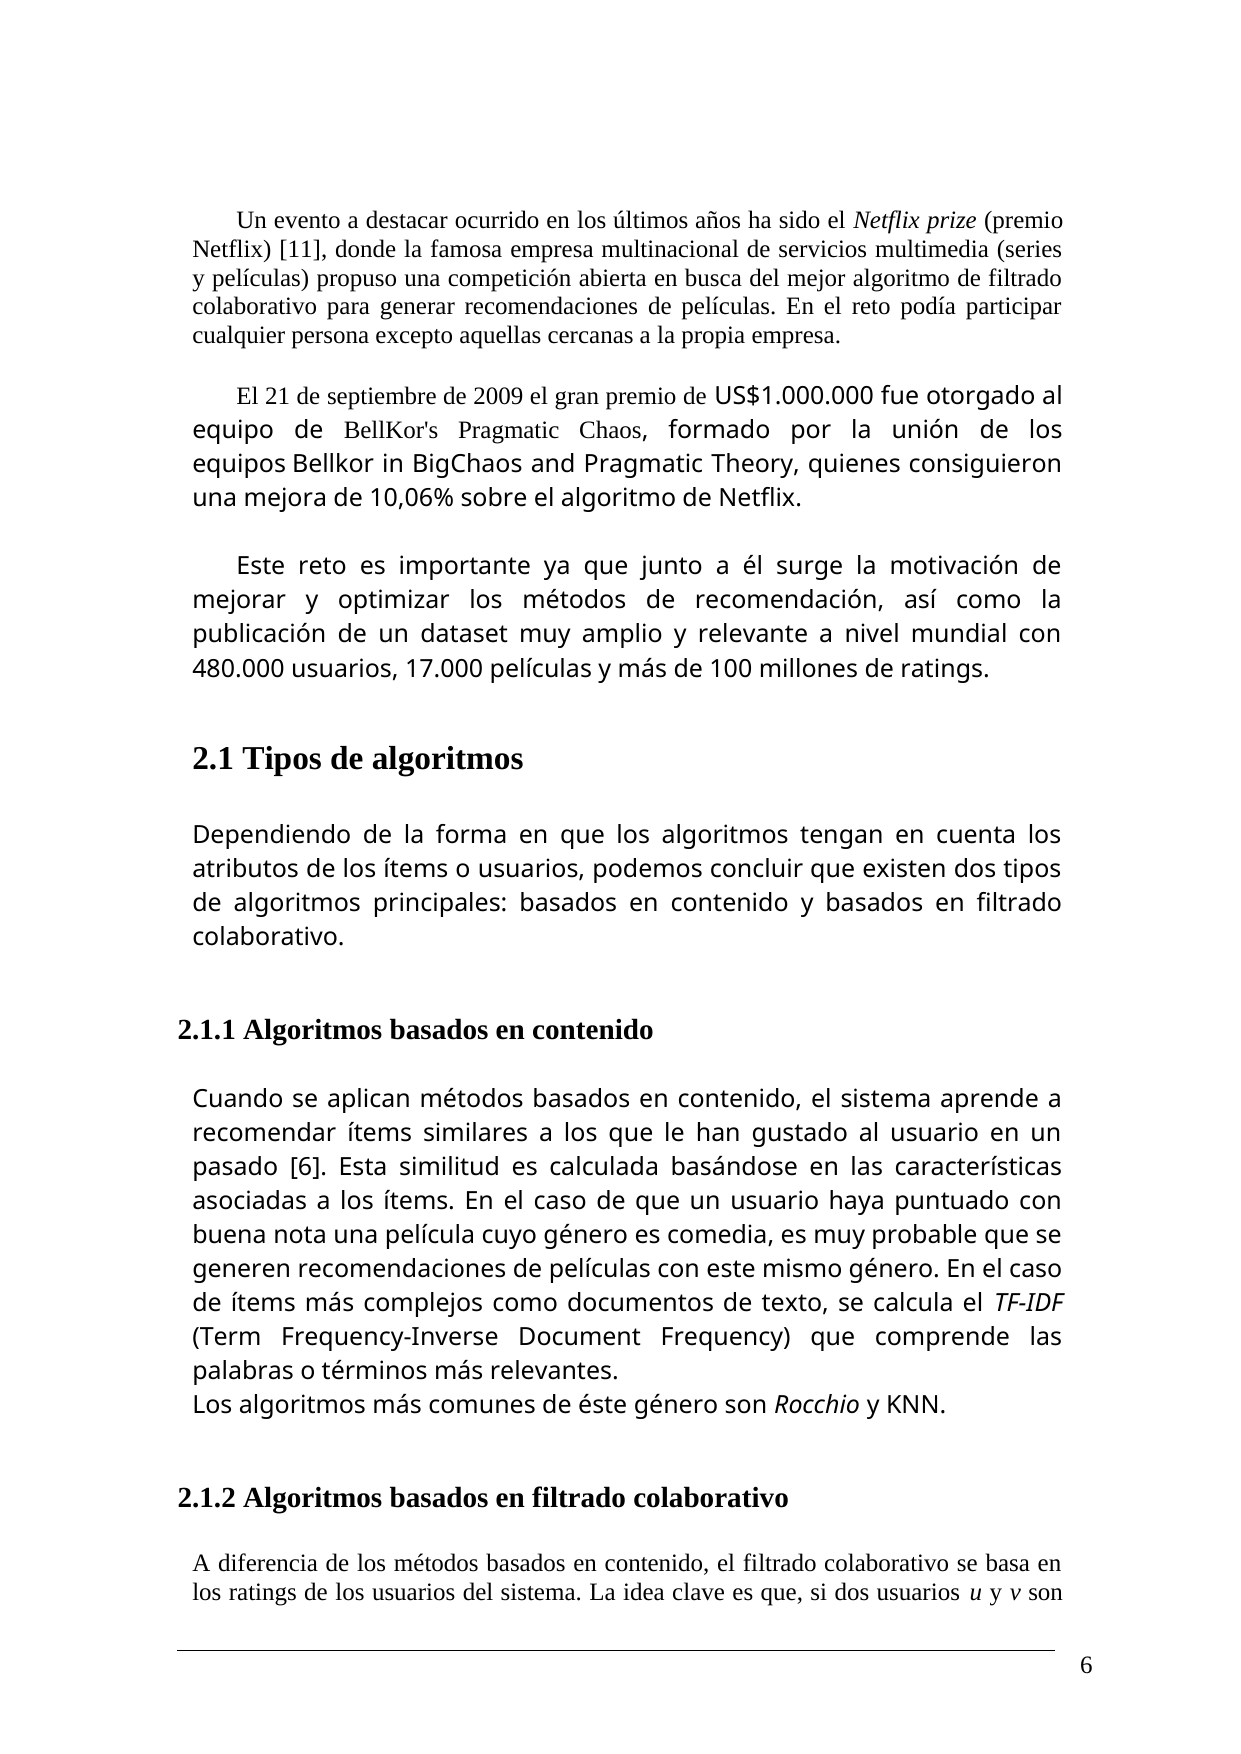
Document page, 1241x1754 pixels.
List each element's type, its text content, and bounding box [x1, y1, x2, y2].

text El 21 de septiembre de 2009 el gran premio de US$1.000.000 fue otorgado al equipo de BellKor's Pragmatic Chaos, formado por la unión de los equipos Bellkor in BigChaos and Pragmatic Theory, quienes consiguieron una mejora de 10,06% sobre el algoritmo de Netflix. [192, 378, 1063, 514]
text Este reto es importante ya que junto a él surge la motivación de mejorar y optimizar los métodos de recomendación, así como la publicación de un dataset muy amplio y relevante a nivel mundial con 480.000 usuarios, 17.000 películas y más de 100 millones de ratings. [192, 548, 1063, 684]
text Dependiendo de la forma en que los algoritmos tengan en cuenta los atributos de los ítems o usuarios, podemos concluir que existen dos tipos de algoritmos principales: basados en contenido y basados en filtrado colaborativo. [192, 817, 1063, 953]
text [192, 1548, 1063, 1606]
subtitle Tipos de algoritmos [192, 738, 1063, 776]
text Cuando se aplican métodos basados en contenido, el sistema aprende a recomendar ítems similares a los que le han gustado al usuario en un pasado [6]. Esta similitud es calculada basándose en las características asociadas a los ítems. En el caso de que un usuario haya puntuado con buena nota una película cuyo género es comedia, es muy probable que se generen recomendaciones de películas con este mismo género. En el caso de ítems más complejos como documentos de texto, se calcula el TF-IDF (Term Frequency-Inverse Document Frequency) que comprende las palabras o términos más relevantes. [192, 1080, 1063, 1387]
text Los algoritmos más comunes de éste género son Rocchio y KNN. [192, 1387, 1063, 1421]
subtitle Algoritmos basados en contenido [177, 1012, 1063, 1046]
subtitle Algoritmos basados en filtrado colaborativo [177, 1480, 1063, 1513]
text Un evento a destacar ocurrido en los últimos años ha sido el Netflix prize (premio Netflix) [11], donde la famosa empresa multinacional de servicios multimedia (series y películas) propuso una competición abierta en busca del mejor algoritmo de filtrado colaborativo para generar recomendaciones de películas. En el reto podía participar cualquier persona excepto aquellas cercanas a la propia empresa. [192, 205, 1063, 349]
